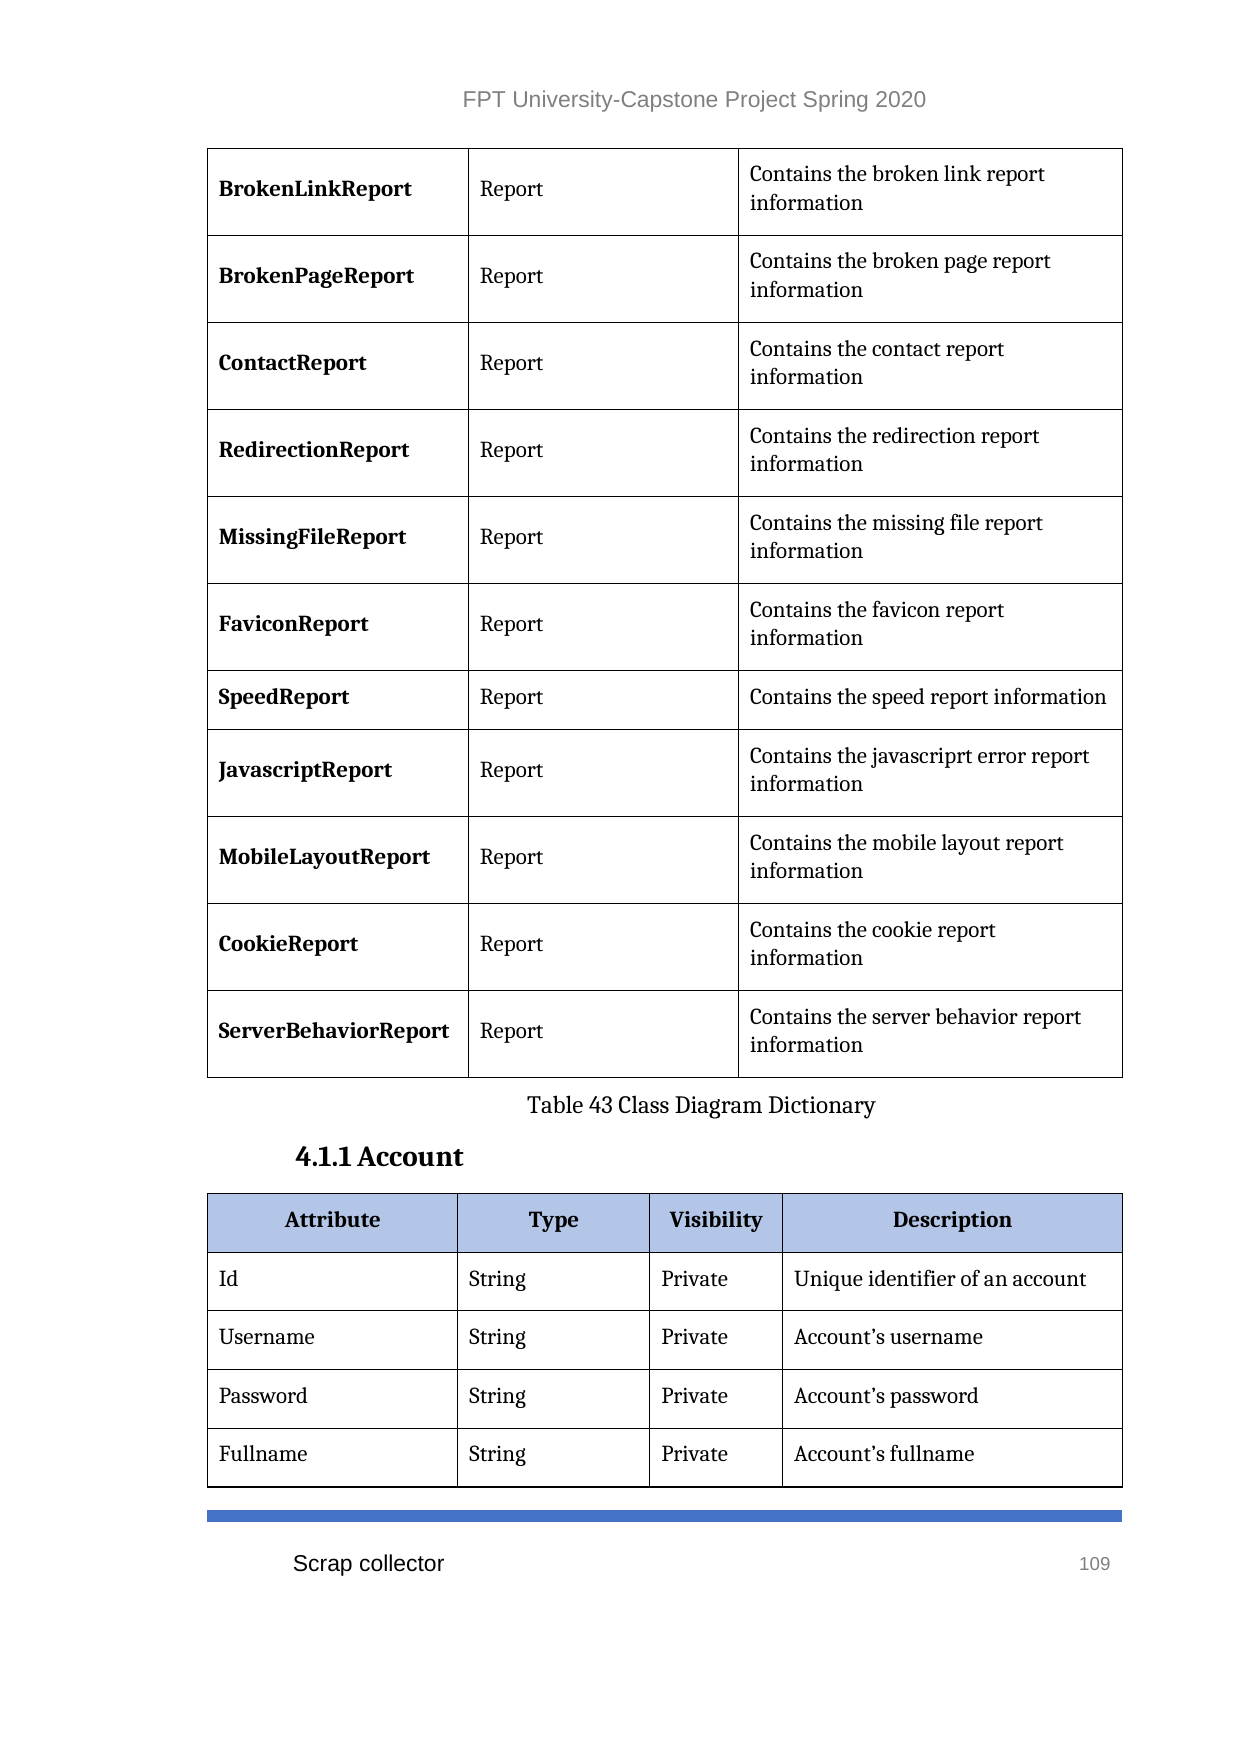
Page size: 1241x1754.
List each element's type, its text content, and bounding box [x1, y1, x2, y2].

table_cell Report [469, 584, 738, 670]
table_cell Contains the javascriprt error report information [739, 730, 1122, 816]
table_cell Contains the cookie report information [739, 904, 1122, 990]
table_cell Report [469, 817, 738, 903]
table_cell Contains the speed report information [739, 671, 1122, 729]
table_header Visibility [650, 1194, 782, 1252]
table_cell Contains the contact report information [739, 323, 1122, 409]
table_cell Unique identifier of an account [783, 1253, 1122, 1310]
table_cell BrokenPageReport [208, 236, 468, 322]
table_cell Contains the missing file report information [739, 497, 1122, 583]
table_cell Account’s username [783, 1311, 1122, 1369]
table_cell Account’s fullname [783, 1429, 1122, 1486]
table_cell Report [469, 671, 738, 729]
table_cell SpeedReport [208, 671, 468, 729]
table_header Type [458, 1194, 649, 1252]
table_cell Private [650, 1370, 782, 1428]
table_cell FaviconReport [208, 584, 468, 670]
table_cell Report [469, 991, 738, 1077]
table_header Description [783, 1194, 1122, 1252]
table_cell Contains the server behavior report information [739, 991, 1122, 1077]
table_cell Report [469, 323, 738, 409]
table_cell Id [208, 1253, 457, 1310]
table_cell Password [208, 1370, 457, 1428]
table_cell Report [469, 410, 738, 496]
table_cell Private [650, 1311, 782, 1369]
table_cell Contains the mobile layout report information [739, 817, 1122, 903]
table_cell Report [469, 730, 738, 816]
table_header Attribute [208, 1194, 457, 1252]
table_cell Report [469, 904, 738, 990]
table_cell Report [469, 236, 738, 322]
table_cell Fullname [208, 1429, 457, 1486]
table_cell RedirectionReport [208, 410, 468, 496]
table_cell Private [650, 1429, 782, 1486]
table_cell Private [650, 1253, 782, 1310]
table_cell String [458, 1311, 649, 1369]
list Account [295, 1140, 1122, 1174]
table_cell MissingFileReport [208, 497, 468, 583]
table_cell String [458, 1370, 649, 1428]
table_cell Contains the broken page report information [739, 236, 1122, 322]
table_cell Contains the redirection report information [739, 410, 1122, 496]
table_cell CookieReport [208, 904, 468, 990]
table_cell JavascriptReport [208, 730, 468, 816]
table_cell Contains the favicon report information [739, 584, 1122, 670]
table_cell Report [469, 497, 738, 583]
table_cell ServerBehaviorReport [208, 991, 468, 1077]
table_cell Username [208, 1311, 457, 1369]
table_cell Report [469, 149, 738, 235]
table_cell String [458, 1253, 649, 1310]
table_cell MobileLayoutReport [208, 817, 468, 903]
table_cell ContactReport [208, 323, 468, 409]
table_cell Contains the broken link report information [739, 149, 1122, 235]
table_cell String [458, 1429, 649, 1486]
table_cell BrokenLinkReport [208, 149, 468, 235]
table_cell Account’s password [783, 1370, 1122, 1428]
